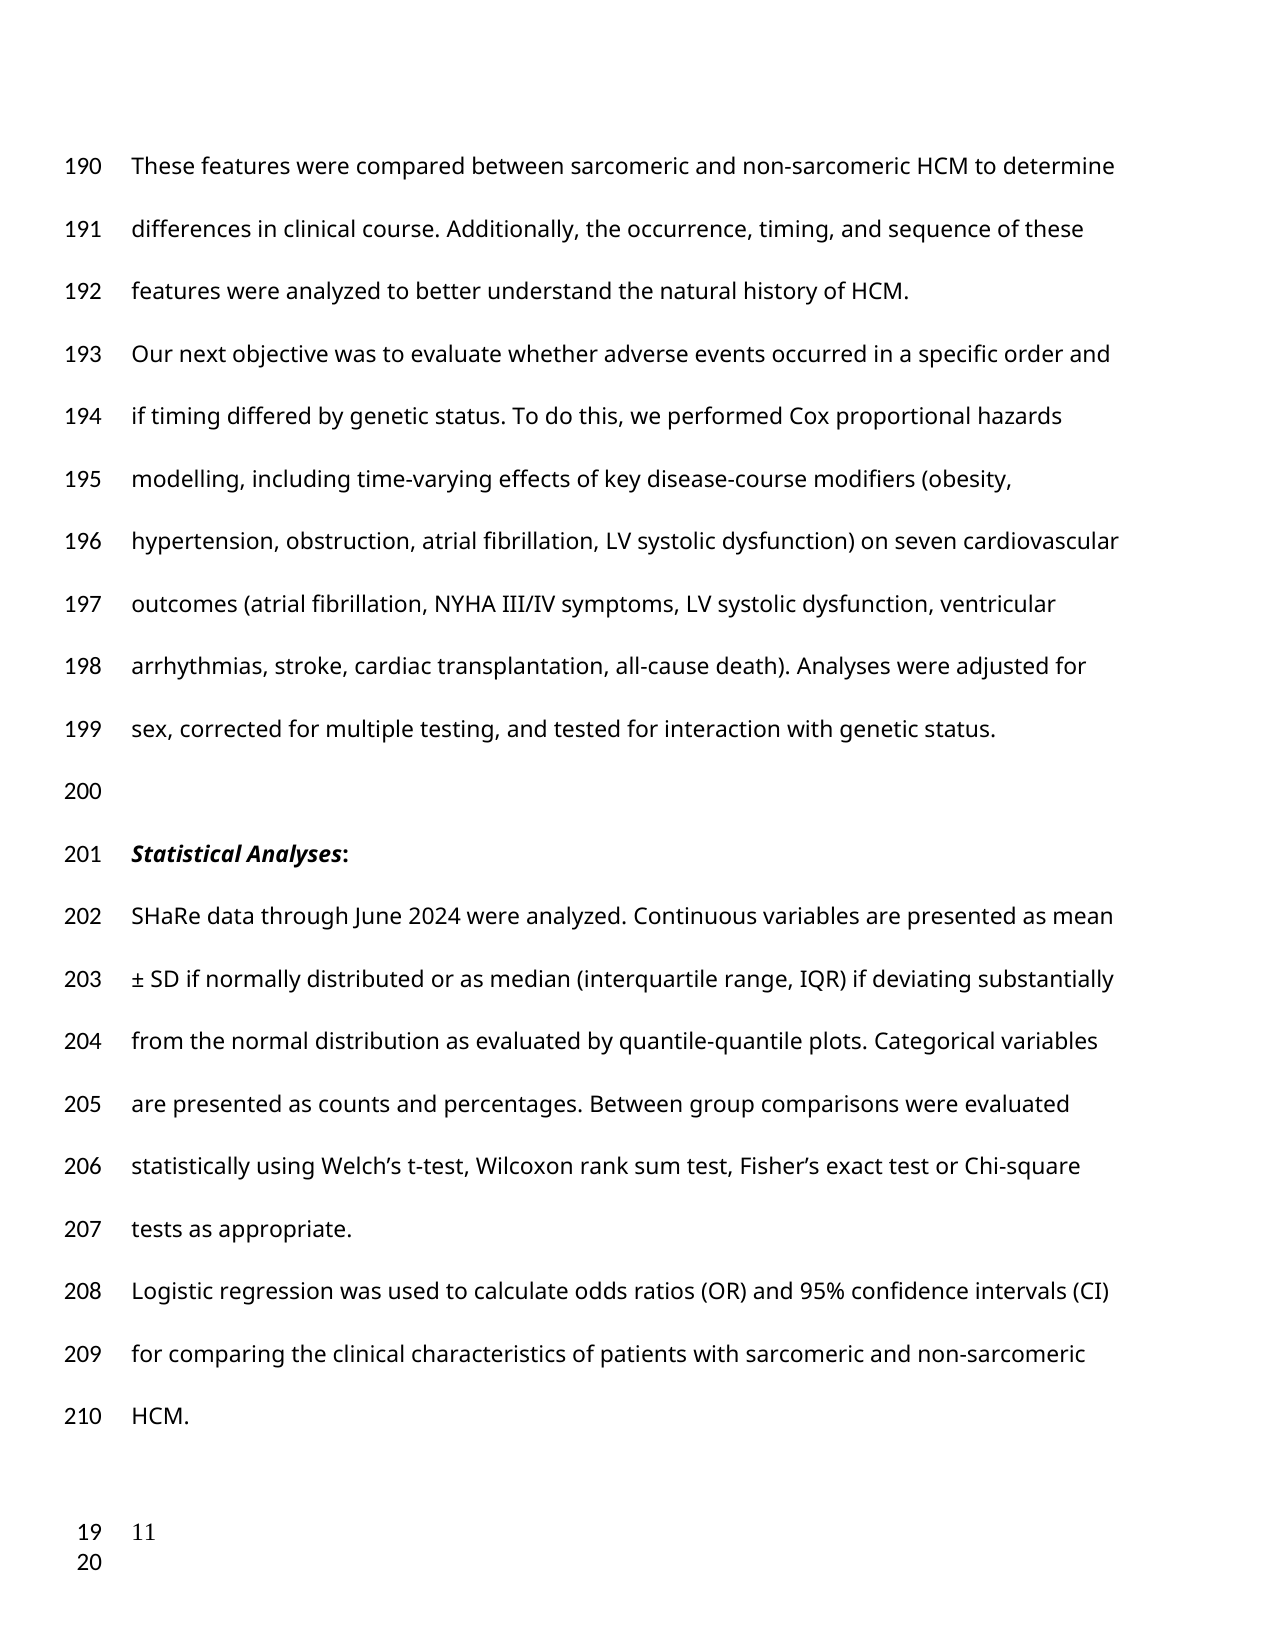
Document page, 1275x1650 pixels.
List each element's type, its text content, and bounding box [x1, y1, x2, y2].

text These features were compared between sarcomeric and non-sarcomeric HCM to determine differences in clinical course. Additionally, the occurrence, timing, and sequence of these features were analyzed to better understand the natural history of HCM. [131, 150, 1125, 306]
text Our next objective was to evaluate whether adverse events occurred in a specific order and if timing differed by genetic status. To do this, we performed Cox proportional hazards modelling, including time-varying effects of key disease-course modifiers (obesity, hypertension, obstruction, atrial fibrillation, LV systolic dysfunction) on seven cardiovascular outcomes (atrial fibrillation, NYHA III/IV symptoms, LV systolic dysfunction, ventricular arrhythmias, stroke, cardiac transplantation, all-cause death). Analyses were adjusted for sex, corrected for multiple testing, and tested for interaction with genetic status. [131, 337, 1125, 744]
text Logistic regression was used to calculate odds ratios (OR) and 95% confidence intervals (CI) for comparing the clinical characteristics of patients with sarcomeric and non-sarcomeric HCM. [131, 1275, 1125, 1431]
text SHaRe data through June 2024 were analyzed. Continuous variables are presented as mean ± SD if normally distributed or as median (interquartile range, IQR) if deviating substantially from the normal distribution as evaluated by quantile-quantile plots. Categorical variables are presented as counts and percentages. Between group comparisons were evaluated statistically using Welch’s t-test, Wilcoxon rank sum test, Fisher’s exact test or Chi-square tests as appropriate. [131, 900, 1125, 1244]
text Statistical Analyses: [131, 837, 1125, 869]
